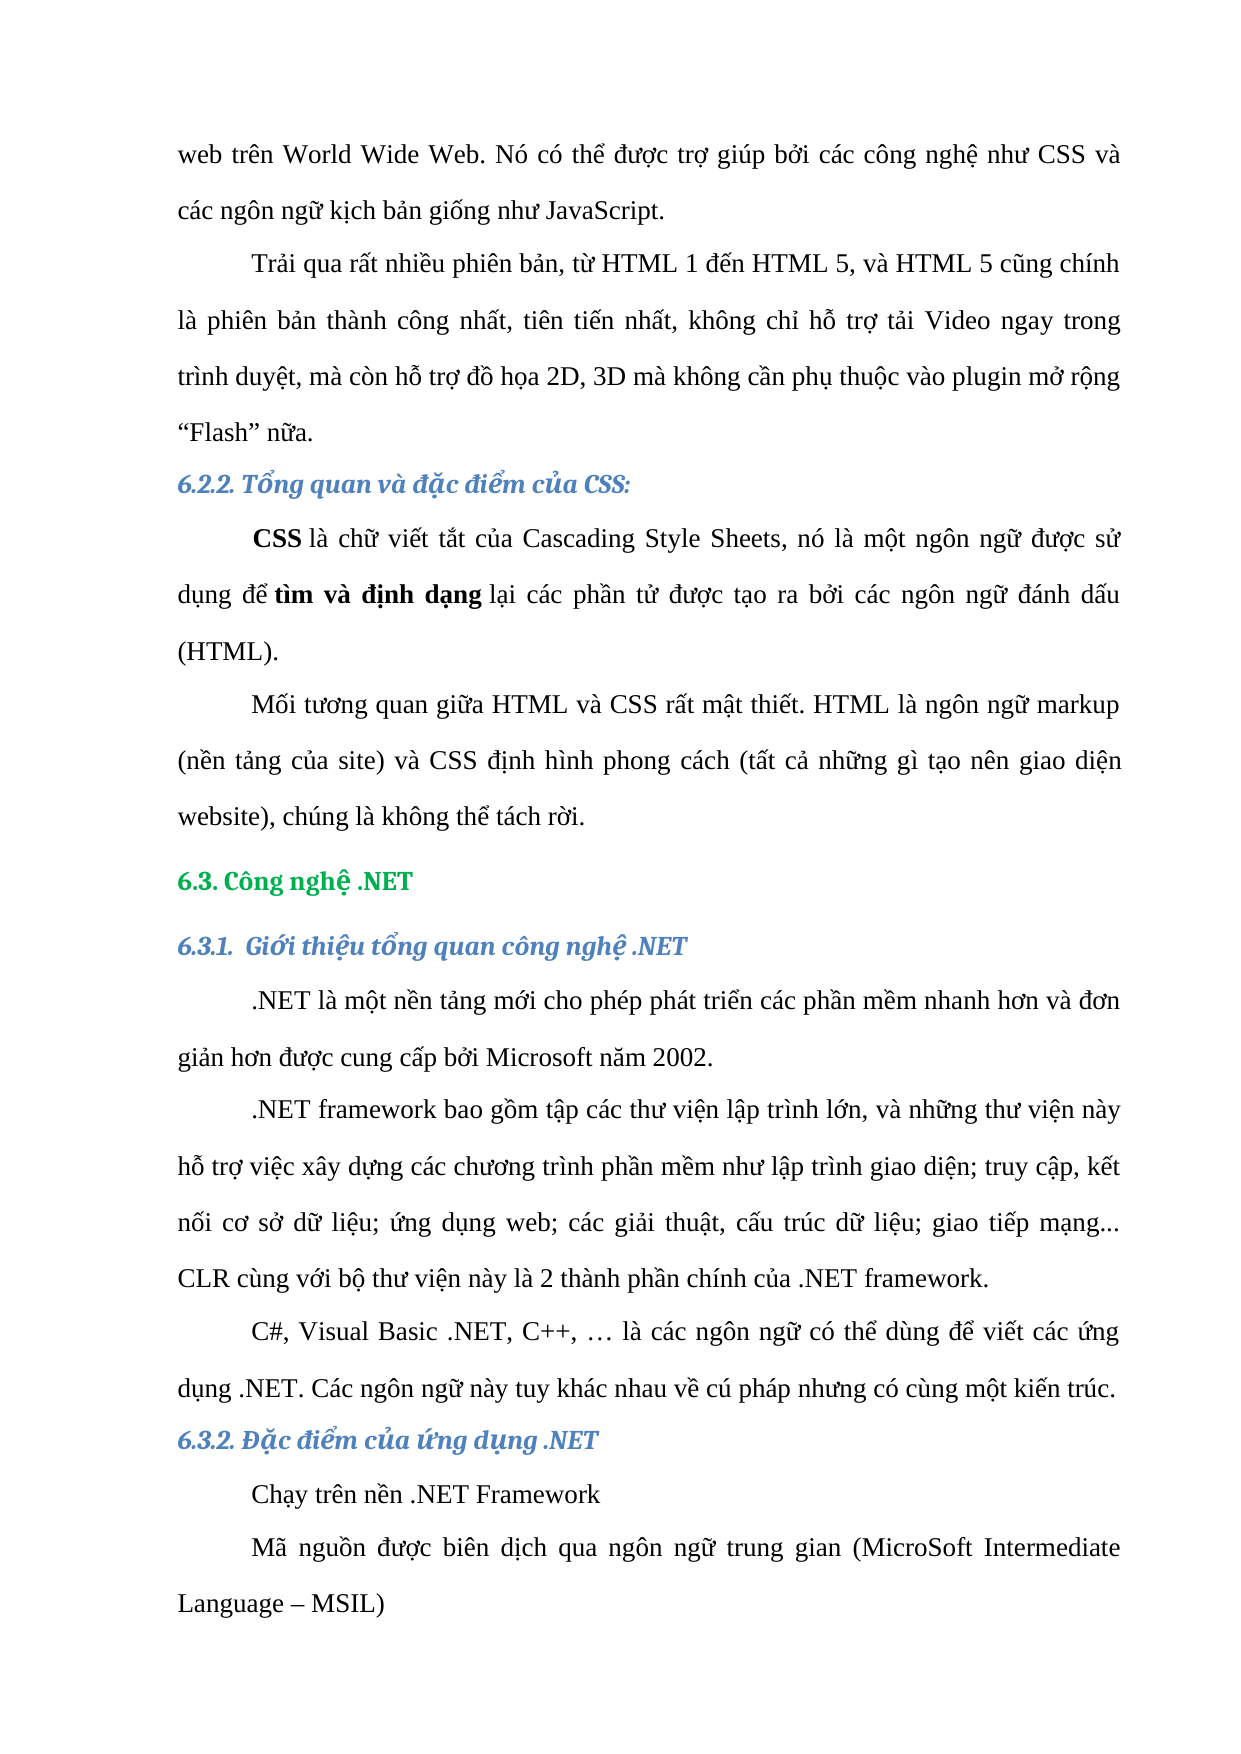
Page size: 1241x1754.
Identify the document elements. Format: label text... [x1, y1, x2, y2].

subtitle Đặc điểm của ứng dụng .NET [177, 1422, 1122, 1459]
text .NET framework bao gồm tập các thư viện lập trình lớn, và những thư viện này hỗ trợ việc xây dựng các chương trình phần mềm như lập trình giao diện; truy cập, kết nối cơ sở dữ liệu; ứng dụng web; các giải thuật, cấu trúc dữ liệu; giao tiếp mạng... CLR cùng với bộ thư viện này là 2 thành phần chính của .NET framework. [177, 1091, 1122, 1297]
subtitle Tổng quan và đặc điểm của CSS: [177, 466, 1122, 504]
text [177, 135, 1122, 229]
subtitle Giới thiệu tổng quan công nghệ .NET [177, 928, 1122, 966]
text CSS là chữ viết tắt của Cascading Style Sheets, nó là một ngôn ngữ được sử dụng để tìm và định dạng lại các phần tử được tạo ra bởi các ngôn ngữ đánh dấu (HTML). [177, 519, 1122, 669]
text .NET là một nền tảng mới cho phép phát triển các phần mềm nhanh hơn và đơn giản hơn được cung cấp bởi Microsoft năm 2002. [177, 981, 1122, 1075]
text C#, Visual Basic .NET, C++, … là các ngôn ngữ có thể dùng để viết các ứng dụng .NET. Các ngôn ngữ này tuy khác nhau về cú pháp nhưng có cùng một kiến trúc. [177, 1312, 1122, 1406]
subtitle Công nghệ .NET [177, 863, 1122, 900]
text Chạy trên nền .NET Framework [177, 1474, 1122, 1512]
text Trải qua rất nhiều phiên bản, từ HTML 1 đến HTML 5, và HTML 5 cũng chính là phiên bản thành công nhất, tiên tiến nhất, không chỉ hỗ trợ tải Video ngay trong trình duyệt, mà còn hỗ trợ đồ họa 2D, 3D mà không cần phụ thuộc vào plugin mở rộng “Flash” nữa. [177, 244, 1122, 451]
text Mã nguồn được biên dịch qua ngôn ngữ trung gian (MicroSoft Intermediate Language – MSIL) [177, 1528, 1122, 1621]
text Mối tương quan giữa HTML và CSS rất mật thiết. HTML là ngôn ngữ markup (nền tảng của site) và CSS định hình phong cách (tất cả những gì tạo nên giao diện website), chúng là không thể tách rời. [177, 685, 1122, 835]
